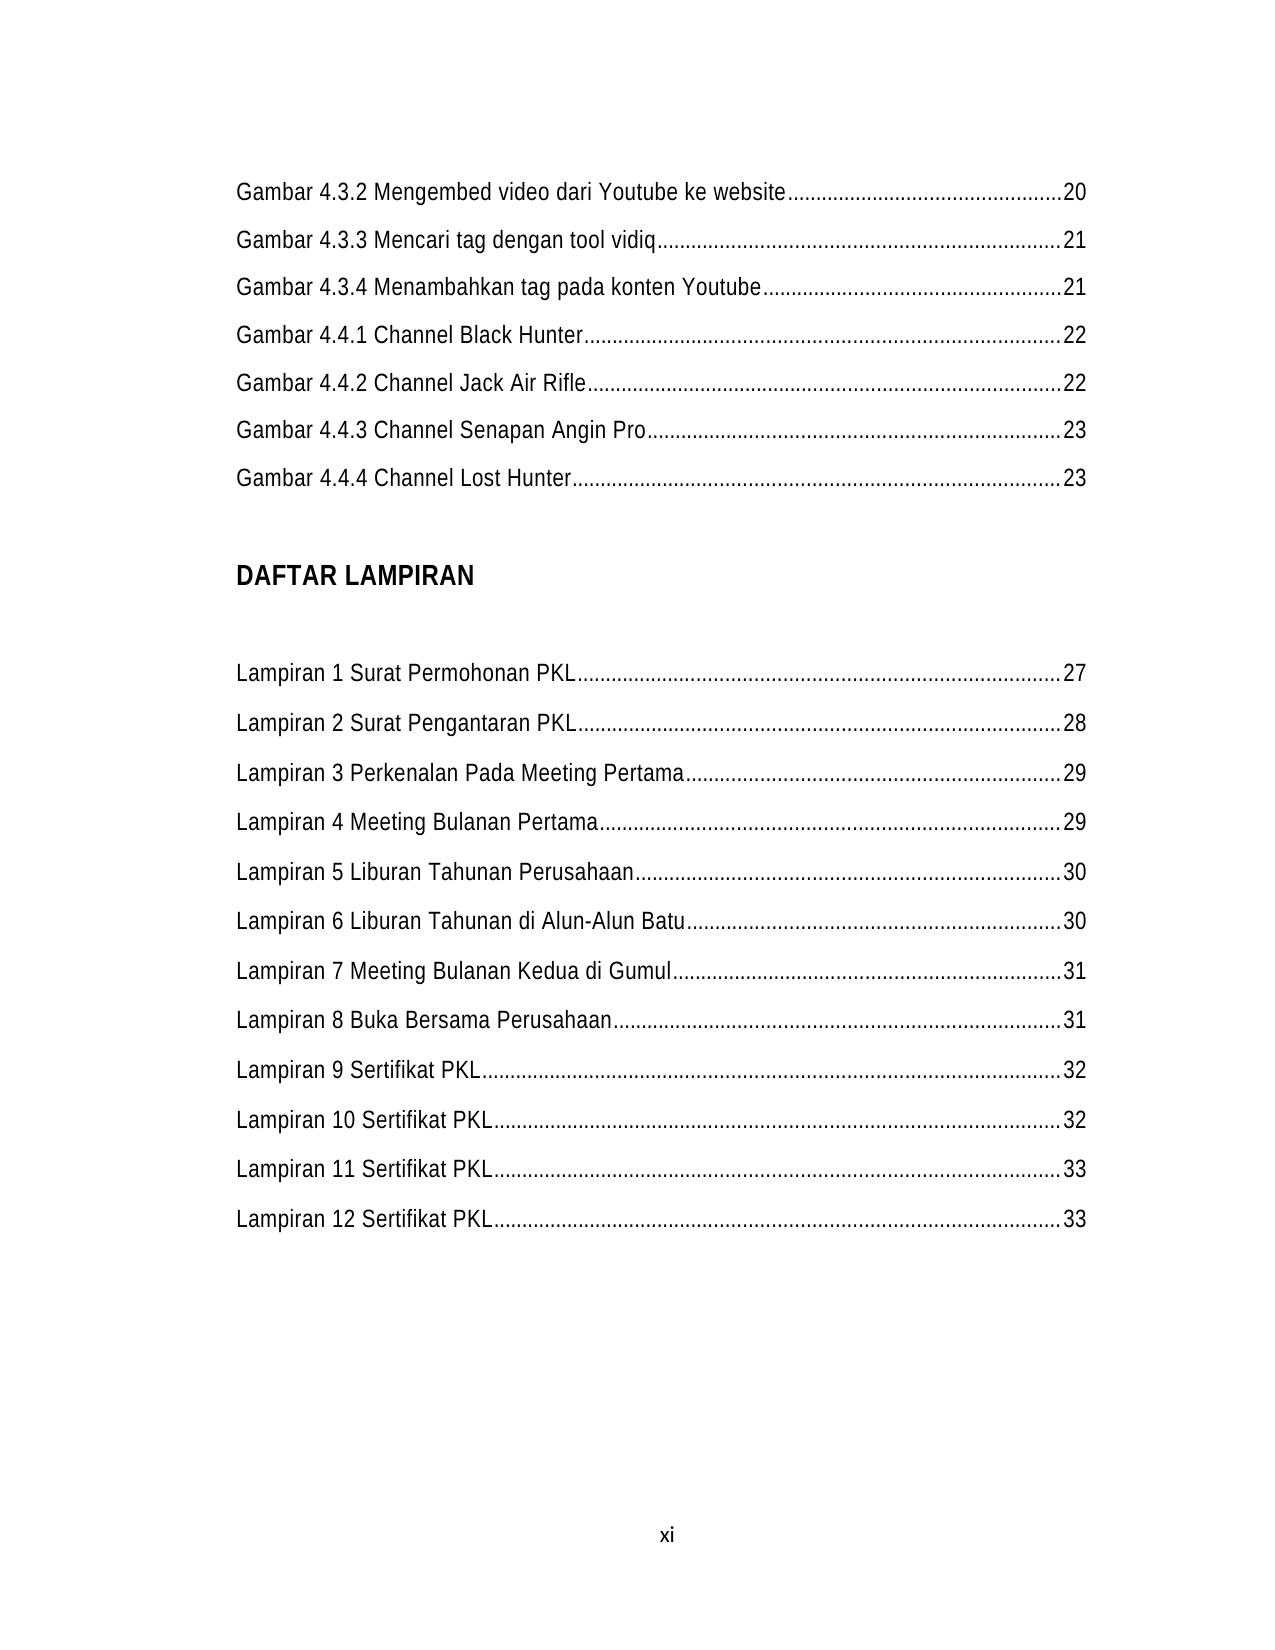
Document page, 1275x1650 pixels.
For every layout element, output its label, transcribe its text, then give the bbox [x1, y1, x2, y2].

text Lampiran 2 Surat Pengantaran PKL 28 [236, 708, 1098, 737]
text Gambar 4.4.4 Channel Lost Hunter 23 [236, 463, 1098, 491]
text Lampiran 12 Sertifikat PKL 33 [236, 1204, 1098, 1232]
text Gambar 4.4.2 Channel Jack Air Rifle 22 [236, 368, 1098, 396]
text Gambar 4.4.1 Channel Black Hunter 22 [236, 320, 1098, 349]
text Lampiran 1 Surat Permohonan PKL 27 [236, 658, 1098, 687]
text Gambar 4.3.4 Menambahkan tag pada konten Youtube 21 [236, 272, 1098, 301]
text Gambar 4.3.2 Mengembed video dari Youtube ke website 20 [236, 177, 1098, 206]
text Lampiran 7 Meeting Bulanan Kedua di Gumul 31 [236, 956, 1098, 984]
text Lampiran 11 Sertifikat PKL 33 [236, 1154, 1098, 1183]
text Lampiran 5 Liburan Tahunan Perusahaan 30 [236, 857, 1098, 885]
text Lampiran 8 Buka Bersama Perusahaan 31 [236, 1005, 1098, 1034]
text Lampiran 9 Sertifikat PKL 32 [236, 1055, 1098, 1084]
text Gambar 4.4.3 Channel Senapan Angin Pro 23 [236, 415, 1098, 444]
text Gambar 4.3.3 Mencari tag dengan tool vidiq 21 [236, 225, 1098, 253]
text Lampiran 4 Meeting Bulanan Pertama 29 [236, 807, 1098, 836]
text Lampiran 3 Perkenalan Pada Meeting Pertama 29 [236, 757, 1098, 786]
text DAFTAR LAMPIRAN [236, 558, 1098, 591]
text Lampiran 6 Liburan Tahunan di Alun-Alun Batu 30 [236, 906, 1098, 935]
text Lampiran 10 Sertifikat PKL 32 [236, 1104, 1098, 1133]
